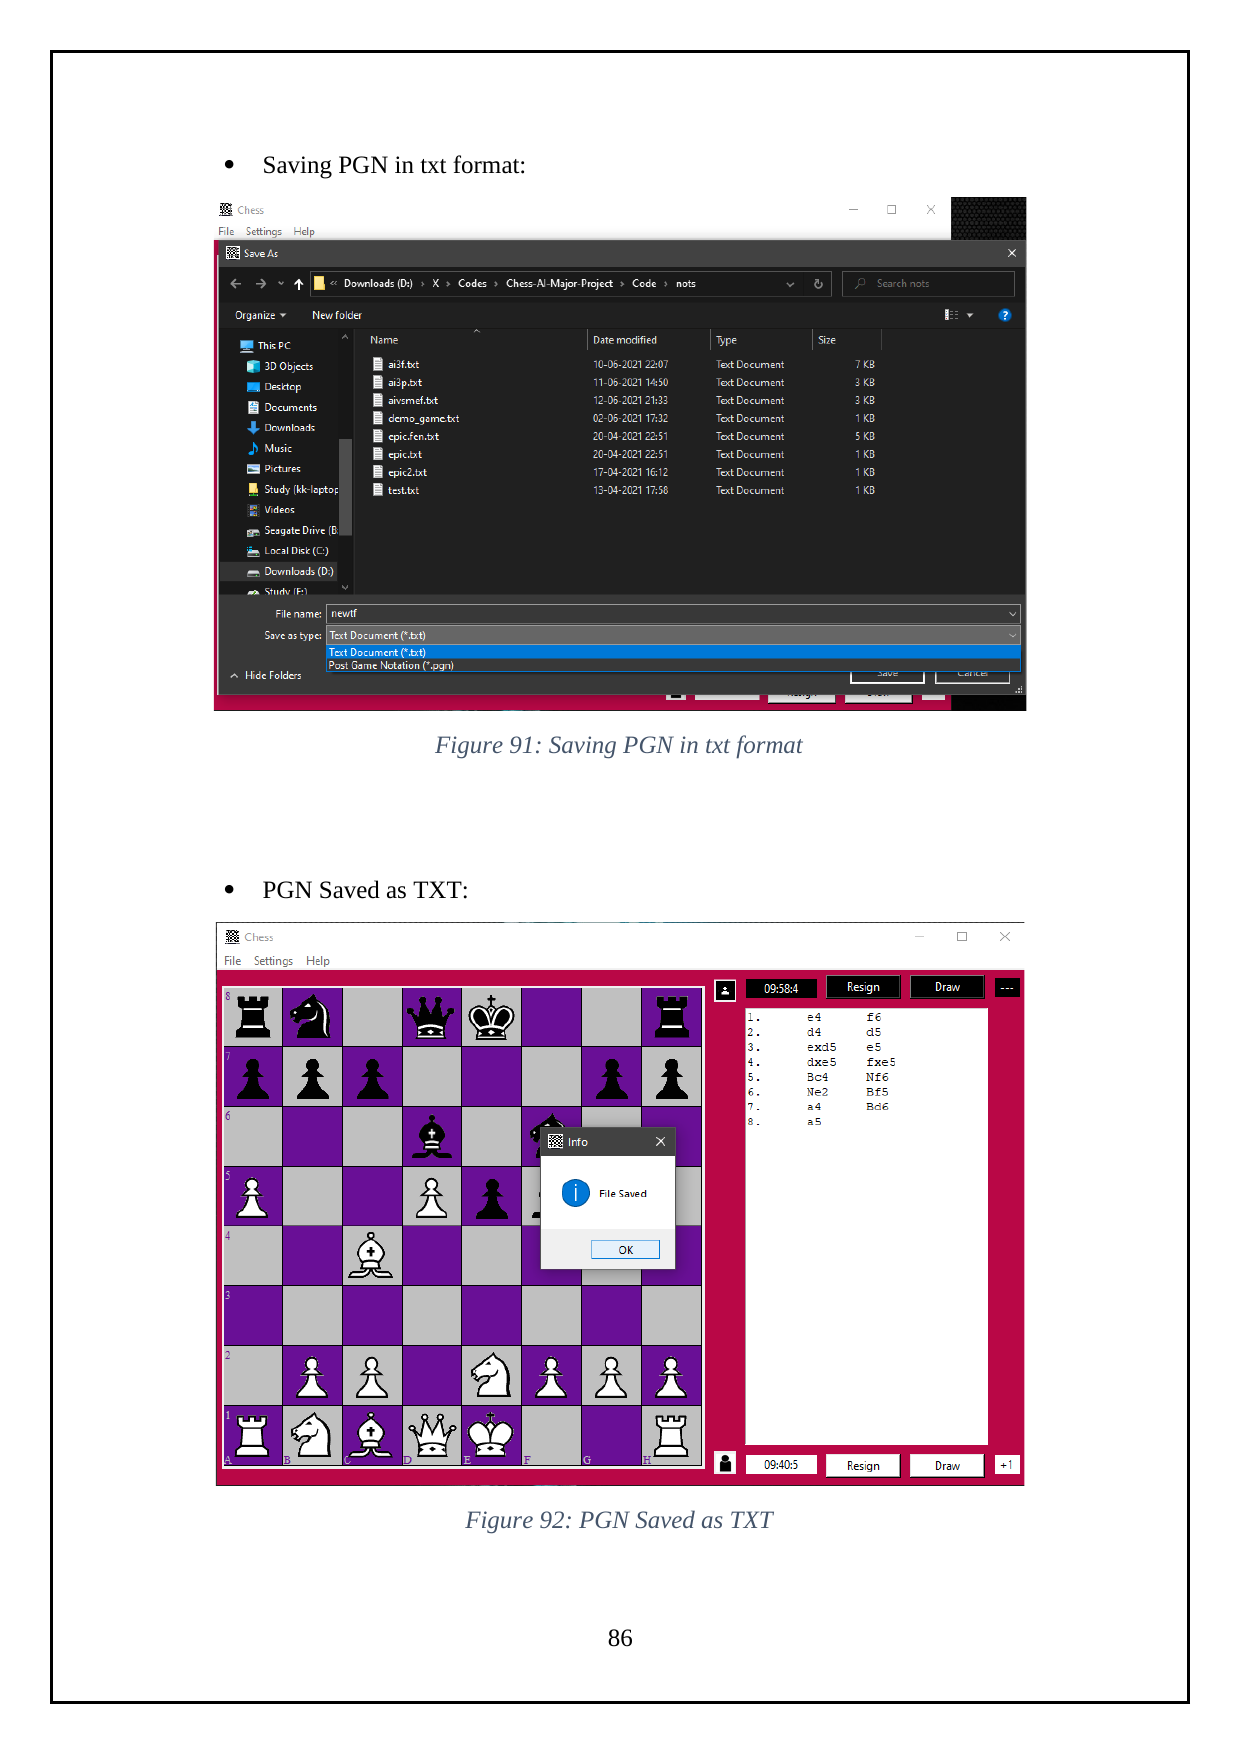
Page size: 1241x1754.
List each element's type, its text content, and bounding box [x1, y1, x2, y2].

list PGN Saved as TXT: [225, 875, 1053, 904]
text Figure 91: Saving PGN in txt format [187, 730, 1053, 759]
text Figure 92: PGN Saved as TXT [187, 1505, 1053, 1534]
list Saving PGN in txt format: [225, 150, 1053, 179]
picture [213, 197, 1027, 711]
picture [215, 922, 1025, 1486]
